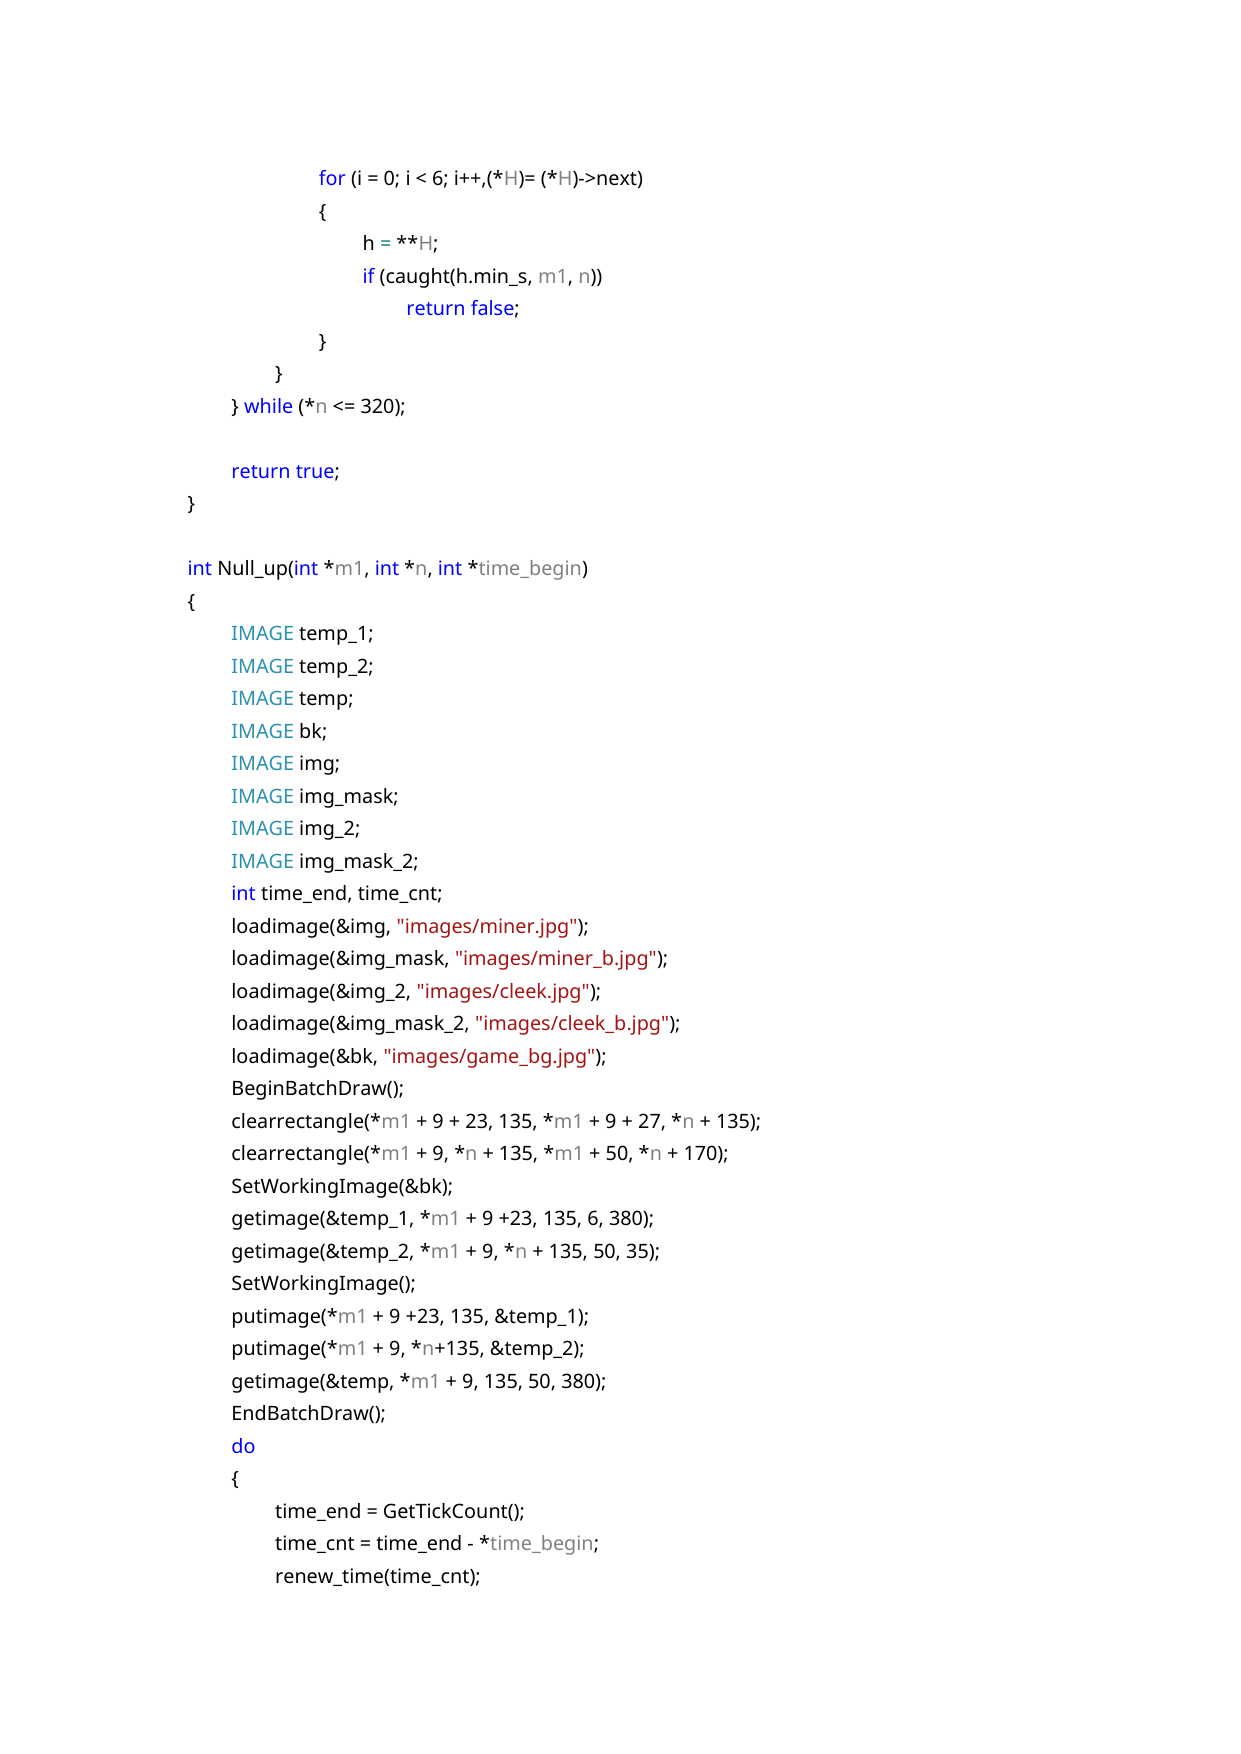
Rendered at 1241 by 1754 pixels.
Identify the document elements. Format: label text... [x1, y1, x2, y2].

text clearrectangle(*m1 + 9, *n + 135, *m1 + 50, *n + 170); [187, 1137, 1053, 1169]
text IMAGE temp_2; [187, 649, 1053, 682]
text if (caught(h.min_s, m1, n)) [187, 259, 1053, 292]
text int Null_up(int *m1, int *n, int *time_begin) [187, 552, 1053, 584]
text clearrectangle(*m1 + 9 + 23, 135, *m1 + 9 + 27, *n + 135); [187, 1104, 1053, 1137]
text getimage(&temp_1, *m1 + 9 +23, 135, 6, 380); [187, 1202, 1053, 1234]
text time_cnt = time_end - *time_begin; [187, 1527, 1053, 1559]
text IMAGE img_mask; [187, 779, 1053, 812]
text loadimage(&img_2, "images/cleek.jpg"); [187, 974, 1053, 1007]
text SetWorkingImage(); [187, 1267, 1053, 1299]
text EndBatchDraw(); [187, 1397, 1053, 1429]
text IMAGE img_mask_2; [187, 844, 1053, 877]
text for (i = 0; i < 6; i++,(*H)= (*H)->next) [187, 162, 1053, 194]
text IMAGE temp_1; [187, 617, 1053, 649]
text } [187, 357, 1053, 389]
text putimage(*m1 + 9 +23, 135, &temp_1); [187, 1299, 1053, 1332]
text BeginBatchDraw(); [187, 1072, 1053, 1104]
text } [187, 487, 1053, 519]
text IMAGE img_2; [187, 812, 1053, 844]
text return true; [187, 454, 1053, 487]
text putimage(*m1 + 9, *n+135, &temp_2); [187, 1332, 1053, 1364]
text IMAGE bk; [187, 714, 1053, 747]
text IMAGE temp; [187, 682, 1053, 714]
text loadimage(&bk, "images/game_bg.jpg"); [187, 1039, 1053, 1072]
text loadimage(&img_mask, "images/miner_b.jpg"); [187, 942, 1053, 974]
text { [187, 584, 1053, 617]
text } while (*n <= 320); [187, 389, 1053, 422]
text SetWorkingImage(&bk); [187, 1169, 1053, 1202]
text time_end = GetTickCount(); [187, 1494, 1053, 1527]
text h = **H; [187, 227, 1053, 259]
text getimage(&temp_2, *m1 + 9, *n + 135, 50, 35); [187, 1234, 1053, 1267]
text loadimage(&img, "images/miner.jpg"); [187, 909, 1053, 942]
text return false; [187, 292, 1053, 324]
text IMAGE img; [187, 747, 1053, 779]
text getimage(&temp, *m1 + 9, 135, 50, 380); [187, 1364, 1053, 1397]
text renew_time(time_cnt); [187, 1559, 1053, 1592]
text do [187, 1429, 1053, 1462]
text { [187, 1462, 1053, 1494]
text } [187, 324, 1053, 357]
text int time_end, time_cnt; [187, 877, 1053, 909]
text { [187, 194, 1053, 227]
text loadimage(&img_mask_2, "images/cleek_b.jpg"); [187, 1007, 1053, 1039]
